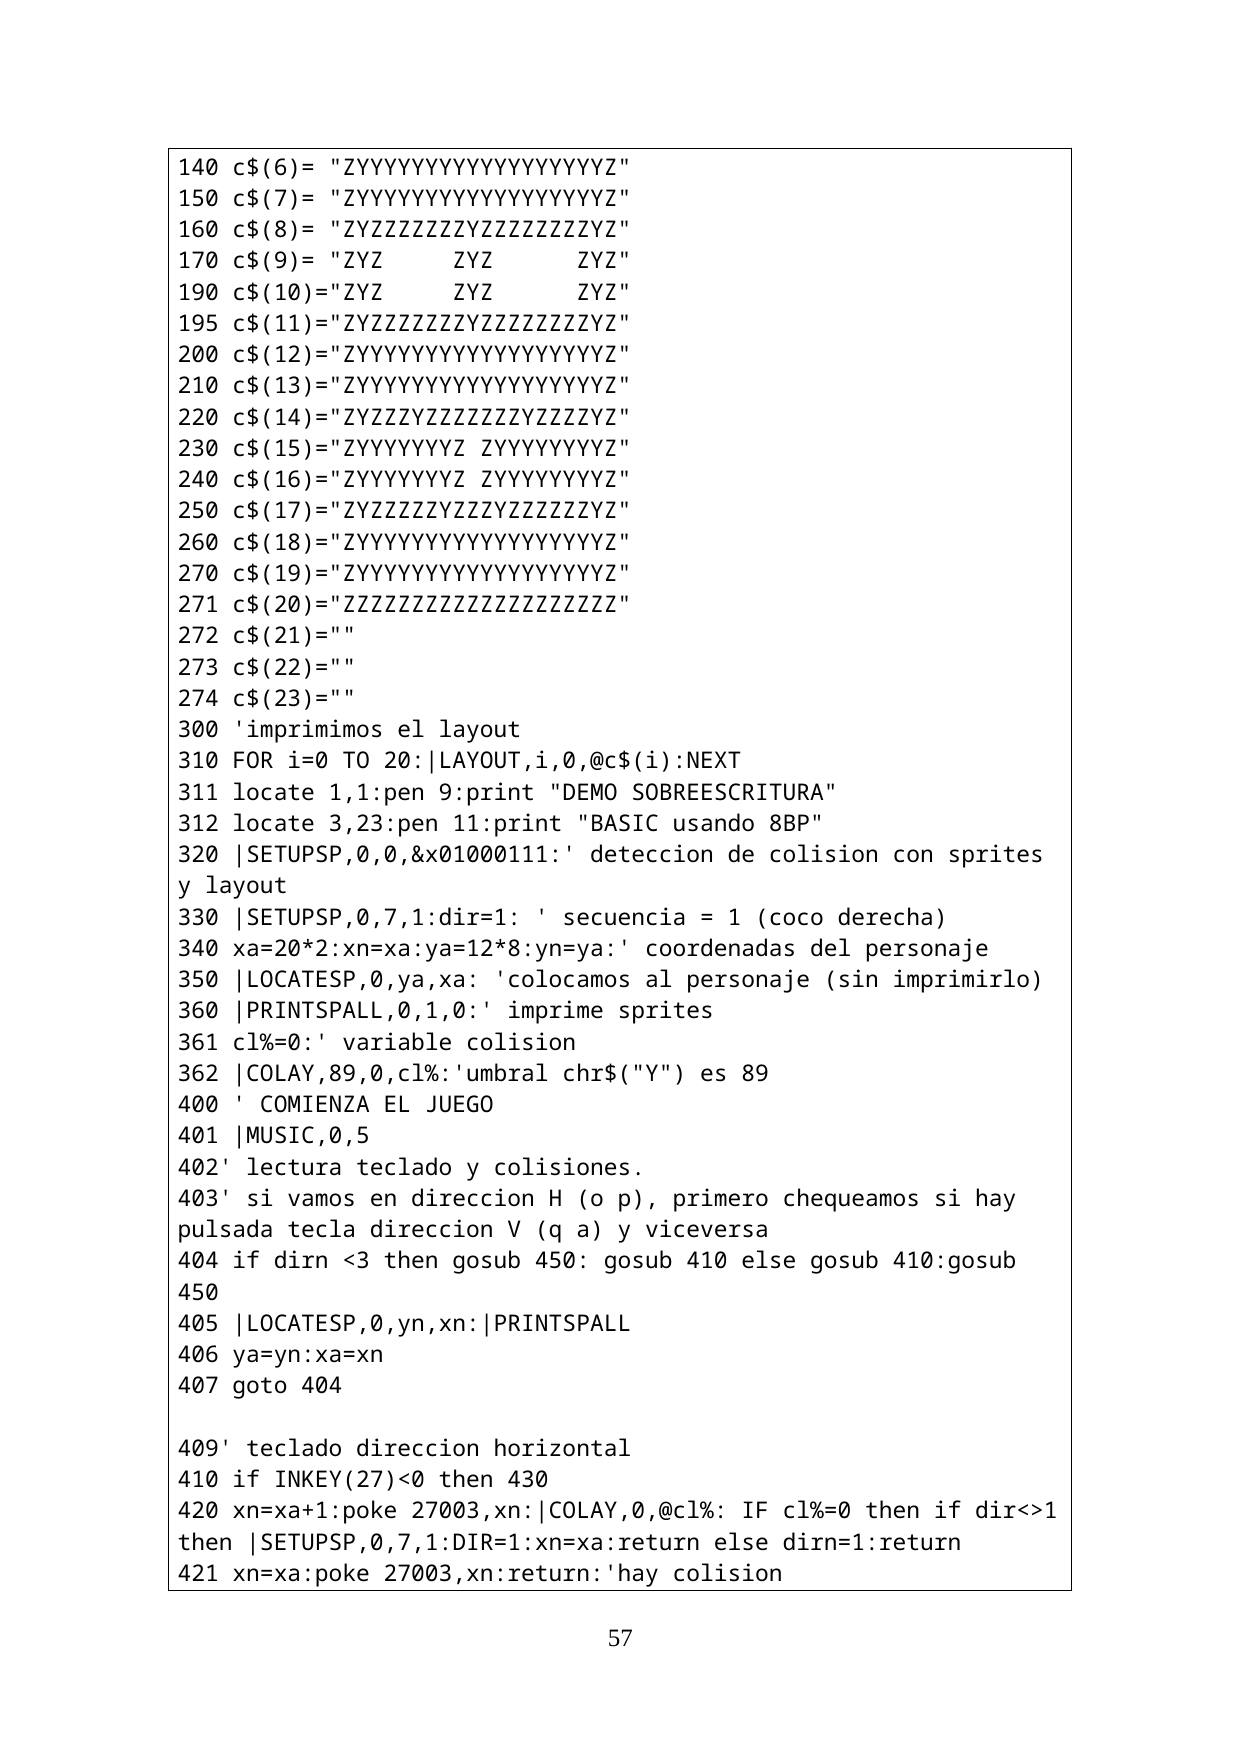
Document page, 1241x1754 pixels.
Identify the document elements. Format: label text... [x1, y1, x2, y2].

text 260 c$(18)="ZYYYYYYYYYYYYYYYYYYZ" [177, 526, 1063, 557]
text 362 |COLAY,89,0,cl%:'umbral chr$("Y") es 89 [177, 1057, 1063, 1088]
text 274 c$(23)="" [177, 682, 1063, 713]
text 360 |PRINTSPALL,0,1,0:' imprime sprites [177, 994, 1063, 1026]
text 401 |MUSIC,0,5 [177, 1119, 1063, 1151]
text 195 c$(11)="ZYZZZZZZZYZZZZZZZZYZ" [177, 307, 1063, 338]
text 200 c$(12)="ZYYYYYYYYYYYYYYYYYYZ" [177, 338, 1063, 369]
text 405 |LOCATESP,0,yn,xn:|PRINTSPALL [177, 1307, 1063, 1338]
text 330 |SETUPSP,0,7,1:dir=1: ' secuencia = 1 (coco derecha) [177, 901, 1063, 932]
text 160 c$(8)= "ZYZZZZZZZYZZZZZZZZYZ" [177, 213, 1063, 244]
text 272 c$(21)="" [177, 619, 1063, 651]
text 320 |SETUPSP,0,0,&x01000111:' deteccion de colision con sprites y layout [177, 838, 1063, 901]
text 407 goto 404 [177, 1369, 1063, 1401]
text 271 c$(20)="ZZZZZZZZZZZZZZZZZZZZ" [177, 588, 1063, 619]
text 400 ' COMIENZA EL JUEGO [177, 1088, 1063, 1119]
text 340 xa=20*2:xn=xa:ya=12*8:yn=ya:' coordenadas del personaje [177, 932, 1063, 963]
text 310 FOR i=0 TO 20:|LAYOUT,i,0,@c$(i):NEXT [177, 744, 1063, 776]
text 273 c$(22)="" [177, 651, 1063, 682]
text 409' teclado direccion horizontal [177, 1432, 1063, 1463]
text 312 locate 3,23:pen 11:print "BASIC usando 8BP" [177, 807, 1063, 838]
text 421 xn=xa:poke 27003,xn:return:'hay colision [169, 1554, 1071, 1590]
text 311 locate 1,1:pen 9:print "DEMO SOBREESCRITURA" [177, 776, 1063, 807]
text 410 if INKEY(27)<0 then 430 [177, 1463, 1063, 1494]
text 230 c$(15)="ZYYYYYYYZ ZYYYYYYYYZ" [177, 432, 1063, 463]
text 250 c$(17)="ZYZZZZZYZZZYZZZZZZYZ" [177, 494, 1063, 526]
text 190 c$(10)="ZYZ ZYZ ZYZ" [177, 276, 1063, 307]
text 300 'imprimimos el layout [177, 713, 1063, 744]
text 406 ya=yn:xa=xn [177, 1338, 1063, 1369]
text 270 c$(19)="ZYYYYYYYYYYYYYYYYYYZ" [177, 557, 1063, 588]
text 220 c$(14)="ZYZZZYZZZZZZZYZZZZYZ" [177, 401, 1063, 432]
text 150 c$(7)= "ZYYYYYYYYYYYYYYYYYYZ" [177, 182, 1063, 213]
text 240 c$(16)="ZYYYYYYYZ ZYYYYYYYYZ" [177, 463, 1063, 494]
text 140 c$(6)= "ZYYYYYYYYYYYYYYYYYYZ" [169, 149, 1071, 182]
text 420 xn=xa+1:poke 27003,xn:|COLAY,0,@cl%: IF cl%=0 then if dir<>1 then |SETUPSP,0,7,1:DIR=1:xn=xa:return else dirn=1:return [177, 1494, 1063, 1554]
text 403' si vamos en direccion H (o p), primero chequeamos si hay pulsada tecla direccion V (q a) y viceversa [177, 1182, 1063, 1244]
text 361 cl%=0:' variable colision [177, 1026, 1063, 1057]
text 402' lectura teclado y colisiones. [177, 1151, 1063, 1182]
text 210 c$(13)="ZYYYYYYYYYYYYYYYYYYZ" [177, 369, 1063, 401]
text 170 c$(9)= "ZYZ ZYZ ZYZ" [177, 244, 1063, 276]
text 404 if dirn <3 then gosub 450: gosub 410 else gosub 410:gosub 450 [177, 1244, 1063, 1307]
text 350 |LOCATESP,0,ya,xa: 'colocamos al personaje (sin imprimirlo) [177, 963, 1063, 994]
